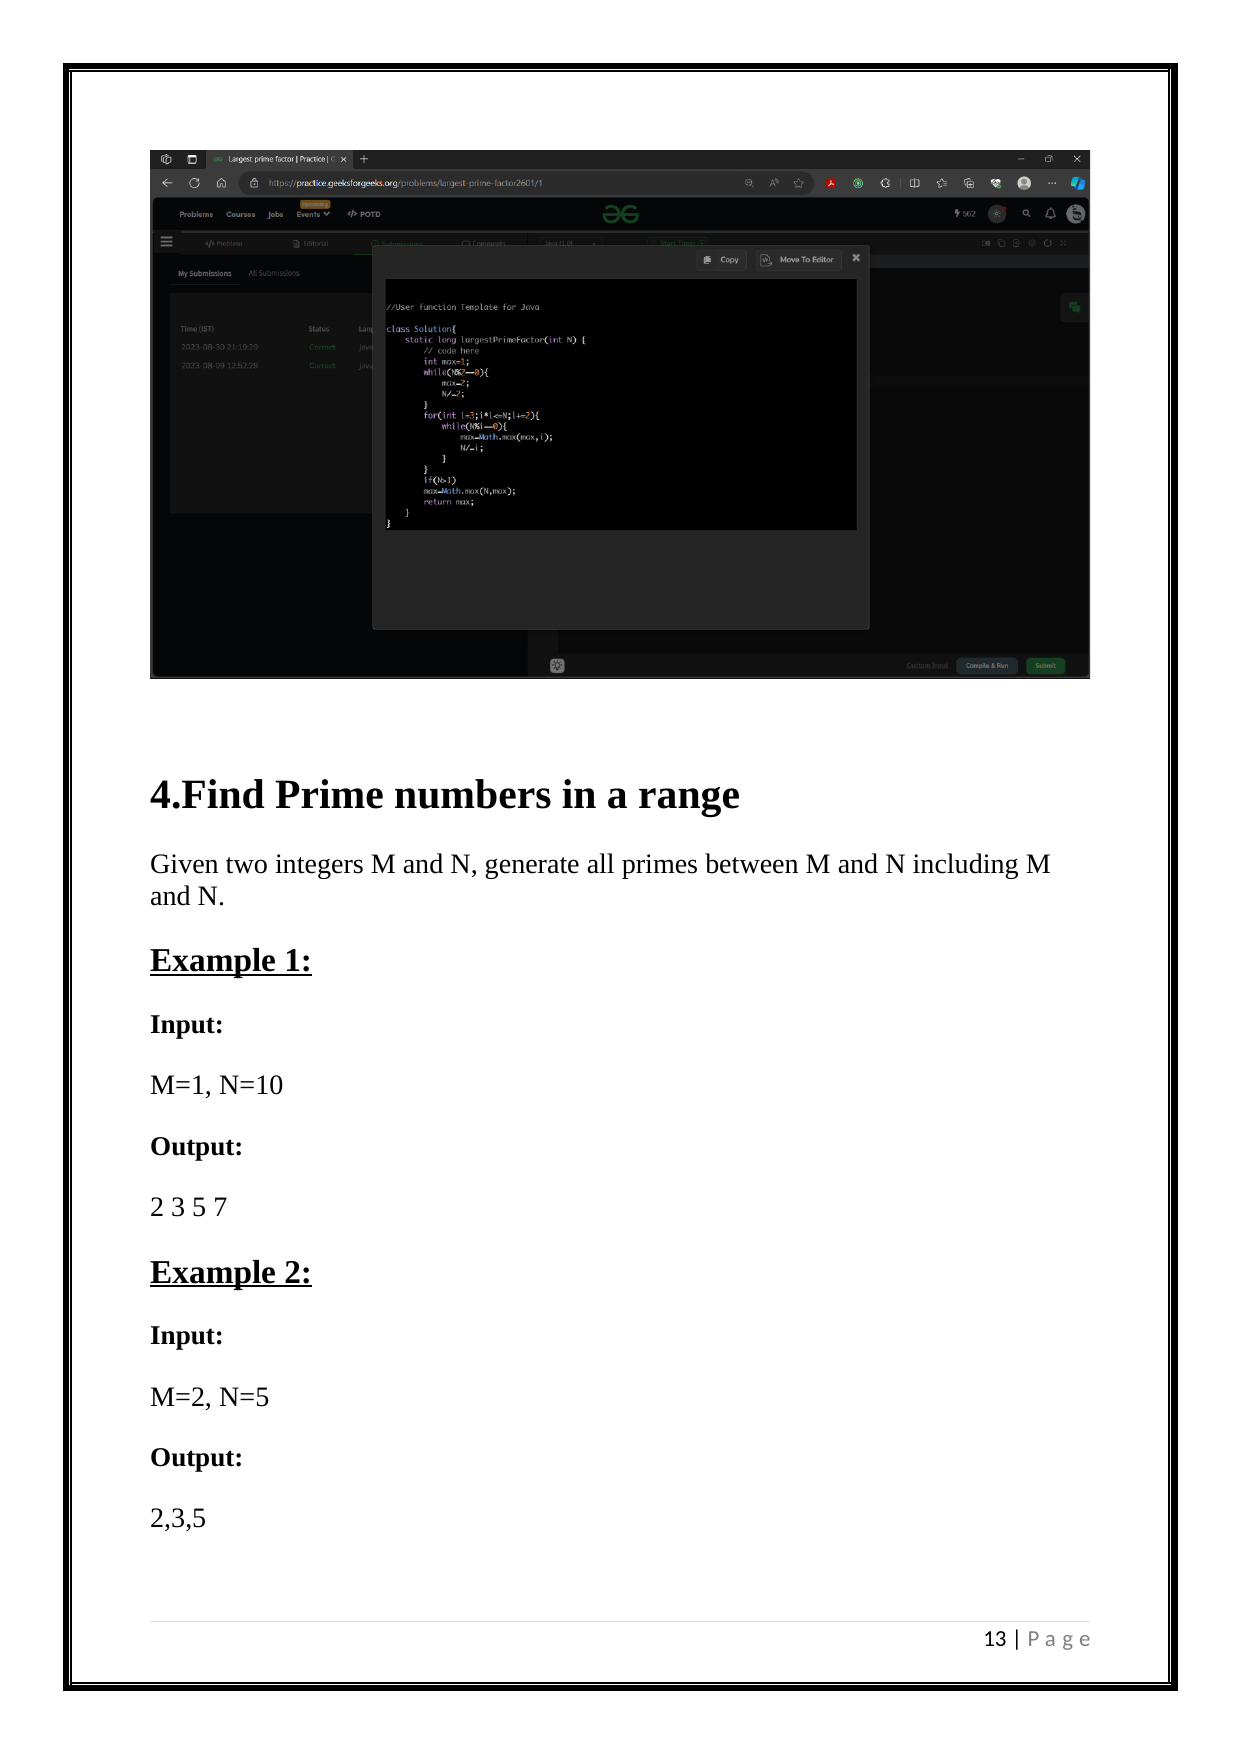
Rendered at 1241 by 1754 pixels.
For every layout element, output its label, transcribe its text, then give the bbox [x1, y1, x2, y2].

subtitle 2 3 5 7 [150, 1190, 1090, 1223]
subtitle M=1, N=10 [150, 1068, 1090, 1101]
subtitle Given two integers M and N, generate all primes between M and N including M and N. [150, 847, 1090, 911]
subtitle M=2, N=5 [150, 1380, 1090, 1412]
subtitle Example 2: [150, 1252, 1090, 1290]
subtitle Output: [150, 1441, 1090, 1472]
subtitle 2,3,5 [150, 1502, 1090, 1534]
subtitle Input: [150, 1008, 1090, 1039]
subtitle Input: [150, 1319, 1090, 1351]
picture [150, 150, 1091, 679]
subtitle Output: [150, 1130, 1090, 1161]
subtitle 4.Find Prime numbers in a range [150, 769, 1090, 817]
subtitle Example 1: [150, 941, 1090, 979]
